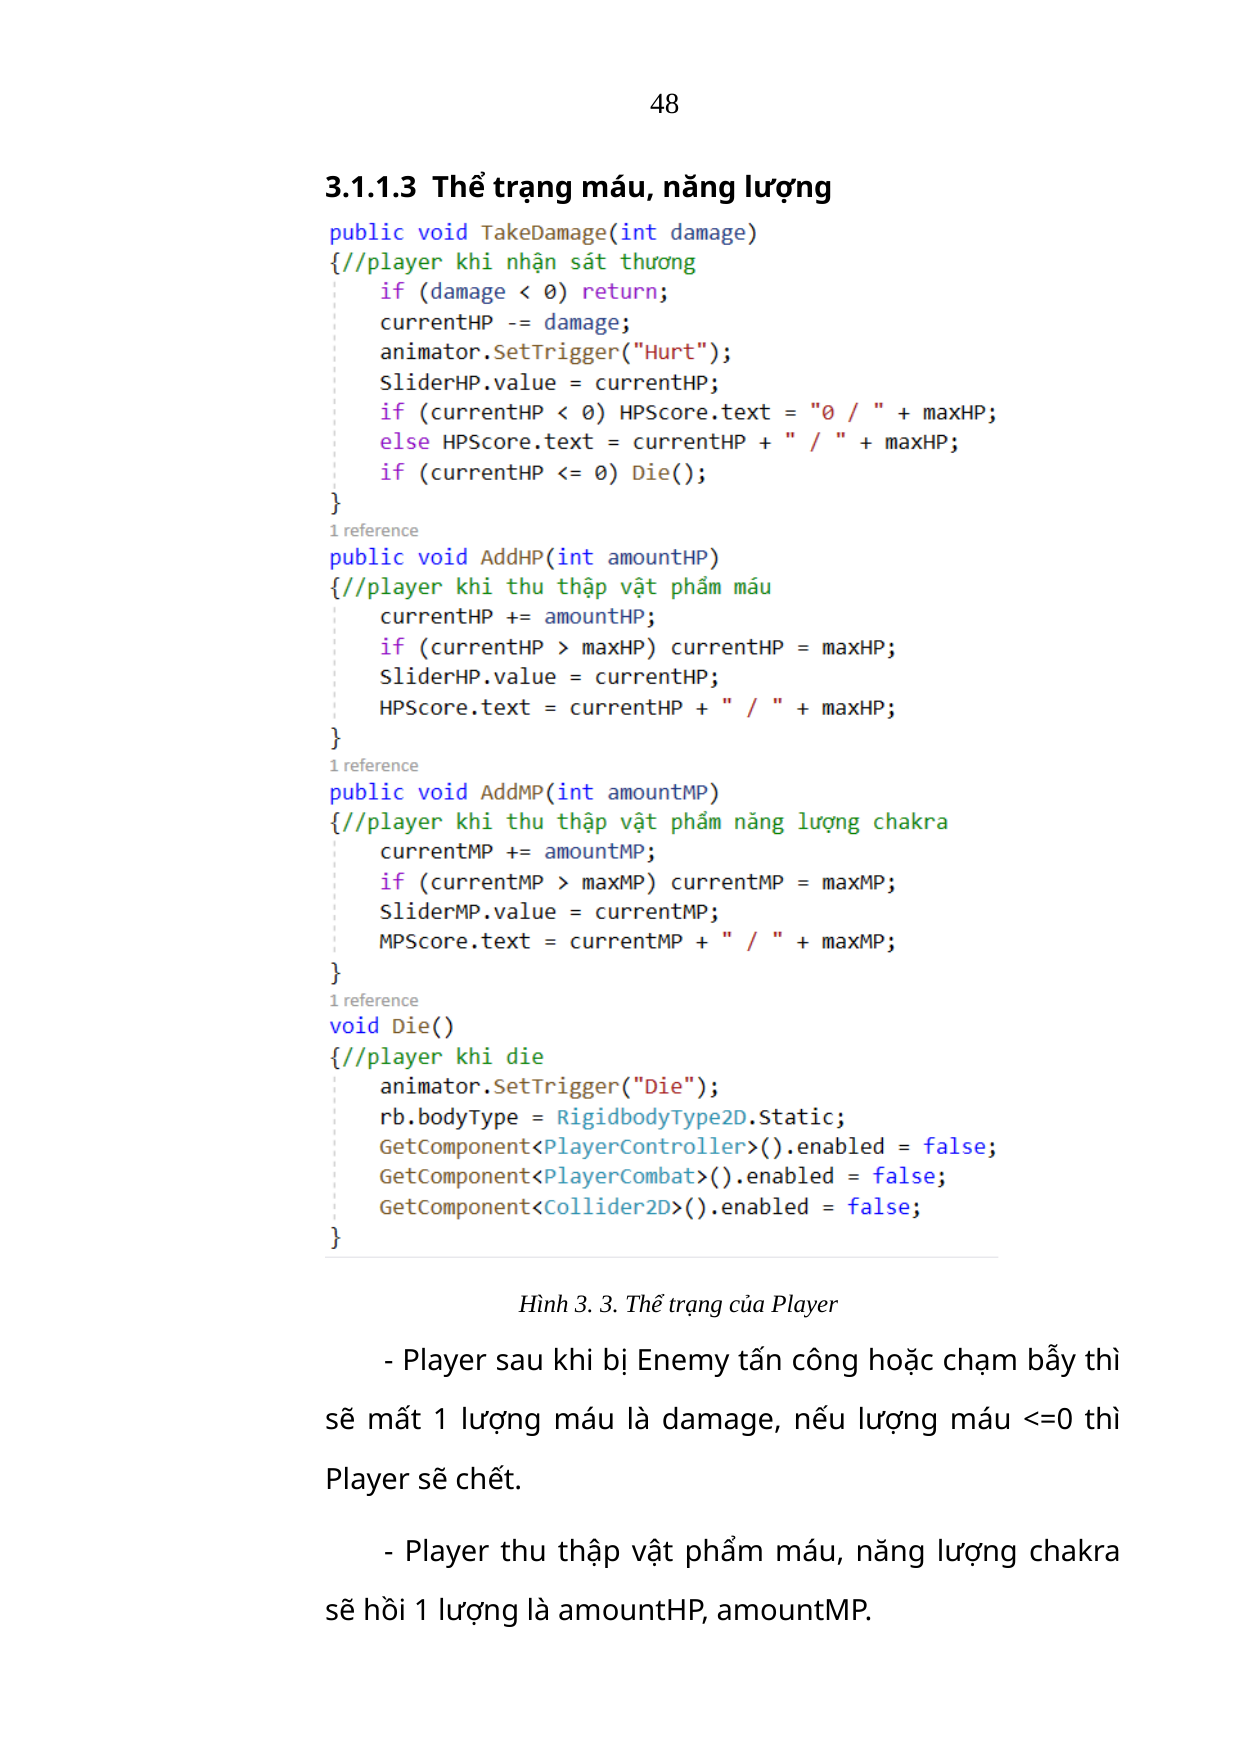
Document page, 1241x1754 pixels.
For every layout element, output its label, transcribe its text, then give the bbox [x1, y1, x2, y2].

text - Player sau khi bị Enemy tấn công hoặc chạm bẫy thì sẽ mất 1 lượng máu là damage, nếu lượng máu <=0 thì Player sẽ chết. [325, 1339, 1122, 1498]
picture [325, 218, 999, 1258]
text Hình 3. 3. Thể trạng của Player [325, 1289, 1034, 1318]
subtitle Thể trạng máu, năng lượng [325, 166, 1122, 206]
text - Player thu thập vật phẩm máu, năng lượng chakra sẽ hồi 1 lượng là amountHP, amountMP. [325, 1530, 1122, 1629]
